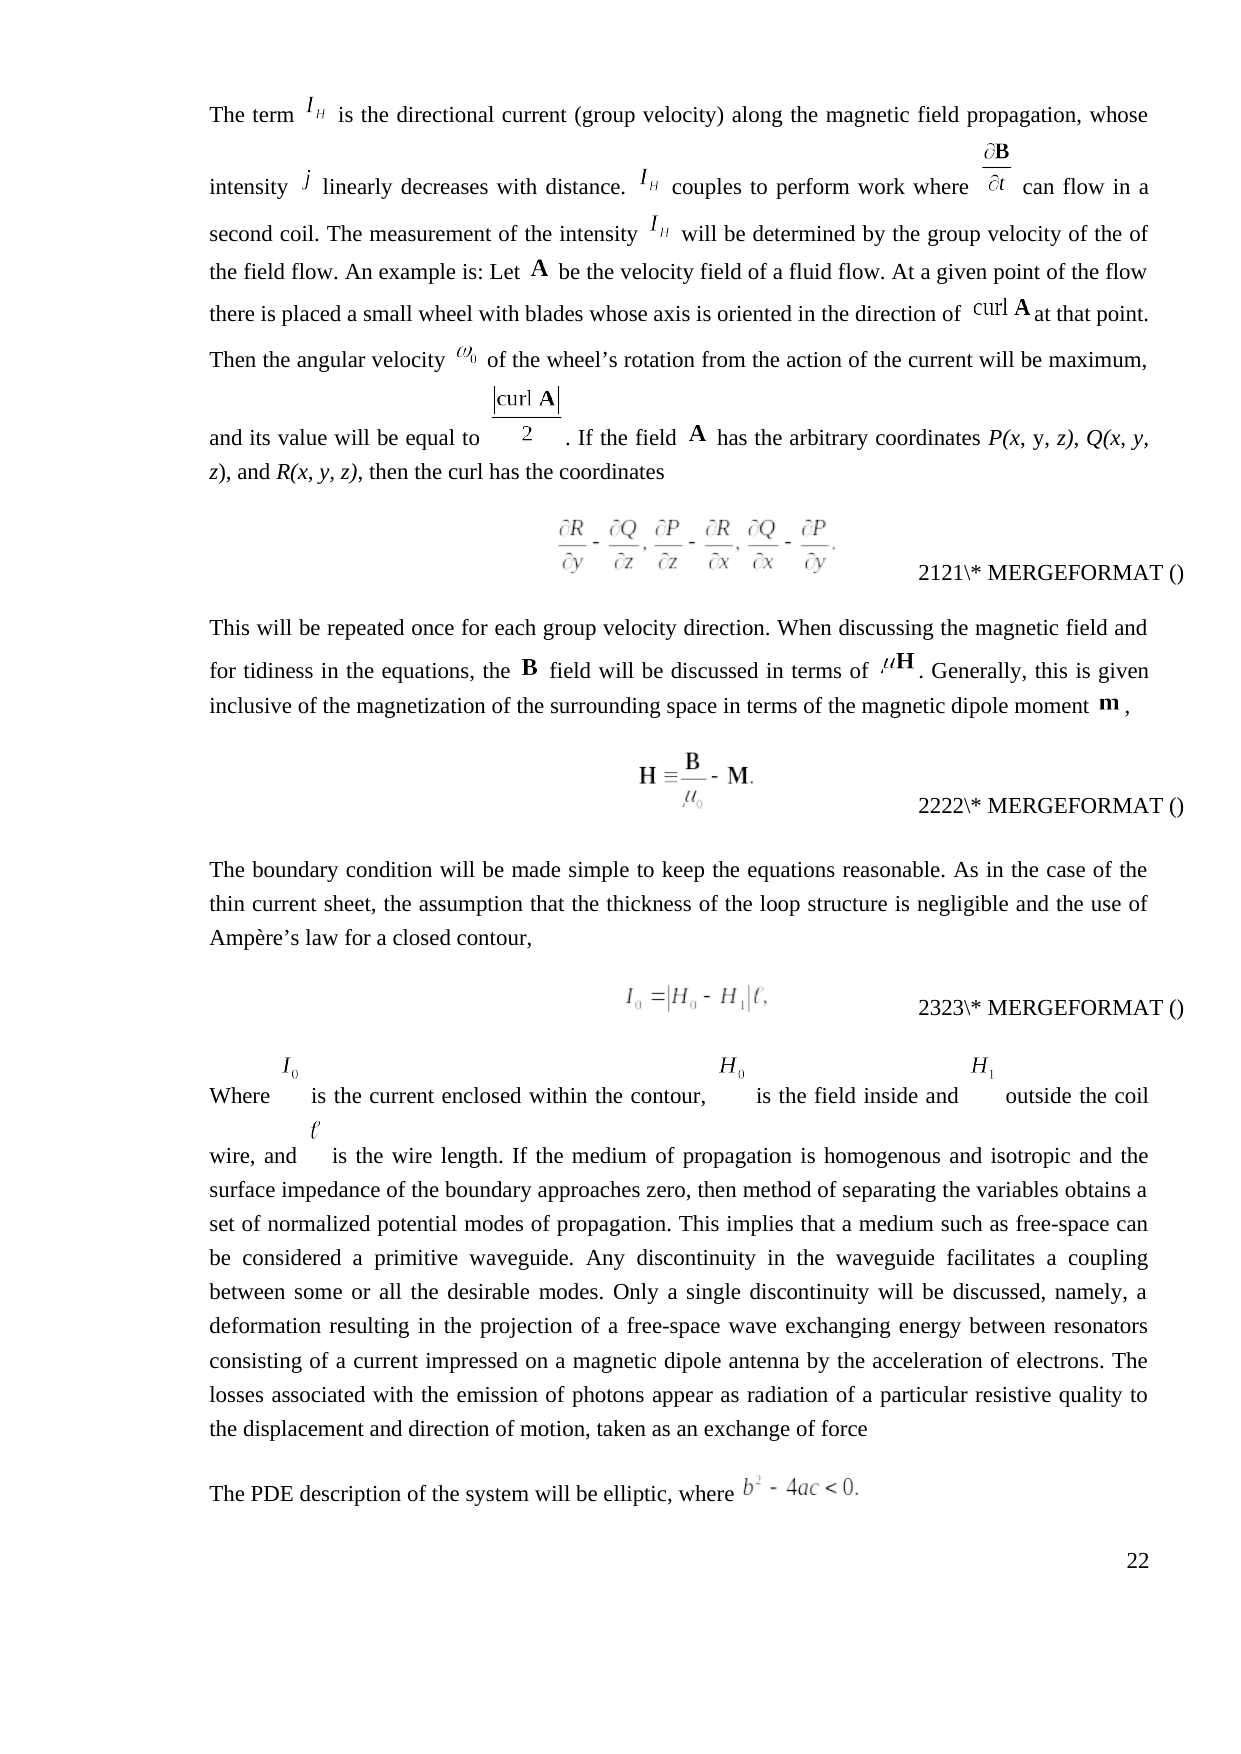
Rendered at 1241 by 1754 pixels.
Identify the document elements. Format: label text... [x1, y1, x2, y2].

text The term is the directional current (group velocity) along the magnetic field propagation, whose intensity linearly decreases with distance. couples to perform work where can flow in a second coil. The measurement of the intensity will be determined by the group velocity of the of the field flow. An example is: Let be the velocity field of a fluid flow. At a given point of the flow there is placed a small wheel with blades whose axis is oriented in the direction of at that point. Then the angular velocity of the wheel’s rotation from the action of the current will be maximum, and its value will be equal to . If the field has the arbitrary coordinates P(x, y, z), Q(x, y, z), and R(x, y, z), then the curl has the coordinates [209, 89, 1149, 484]
text Where is the current enclosed within the contour, is the field inside and outside the coil wire, and is the wire length. If the medium of propagation is homogenous and isotropic and the surface impedance of the boundary approaches zero, then method of separating the variables obtains a set of normalized potential modes of propagation. This implies that a medium such as free-space can be considered a primitive waveguide. Any discontinuity in the waveguide facilitates a coupling between some or all the desirable modes. Only a single discontinuity will be discussed, namely, a deformation resulting in the projection of a free-space wave exchanging energy between resonators consisting of a current impressed on a magnetic dipole antenna by the acceleration of electrons. The losses associated with the emission of photons appear as radiation of a particular resistive quality to the displacement and direction of motion, taken as an exchange of force [209, 1049, 1149, 1441]
text This will be repeated once for each group velocity direction. When discussing the magnetic field and for tidiness in the equations, the field will be discussed in terms of . Generally, this is given inclusive of the magnetization of the surrounding space in terms of the magnetic dipole moment , [209, 614, 1149, 718]
text The PDE description of the system will be elliptic, where [209, 1470, 1149, 1506]
text The boundary condition will be made simple to keep the equations reasonable. As in the case of the thin current sheet, the assumption that the thickness of the loop structure is negligible and the use of Ampère’s law for a closed contour, [209, 856, 1149, 951]
